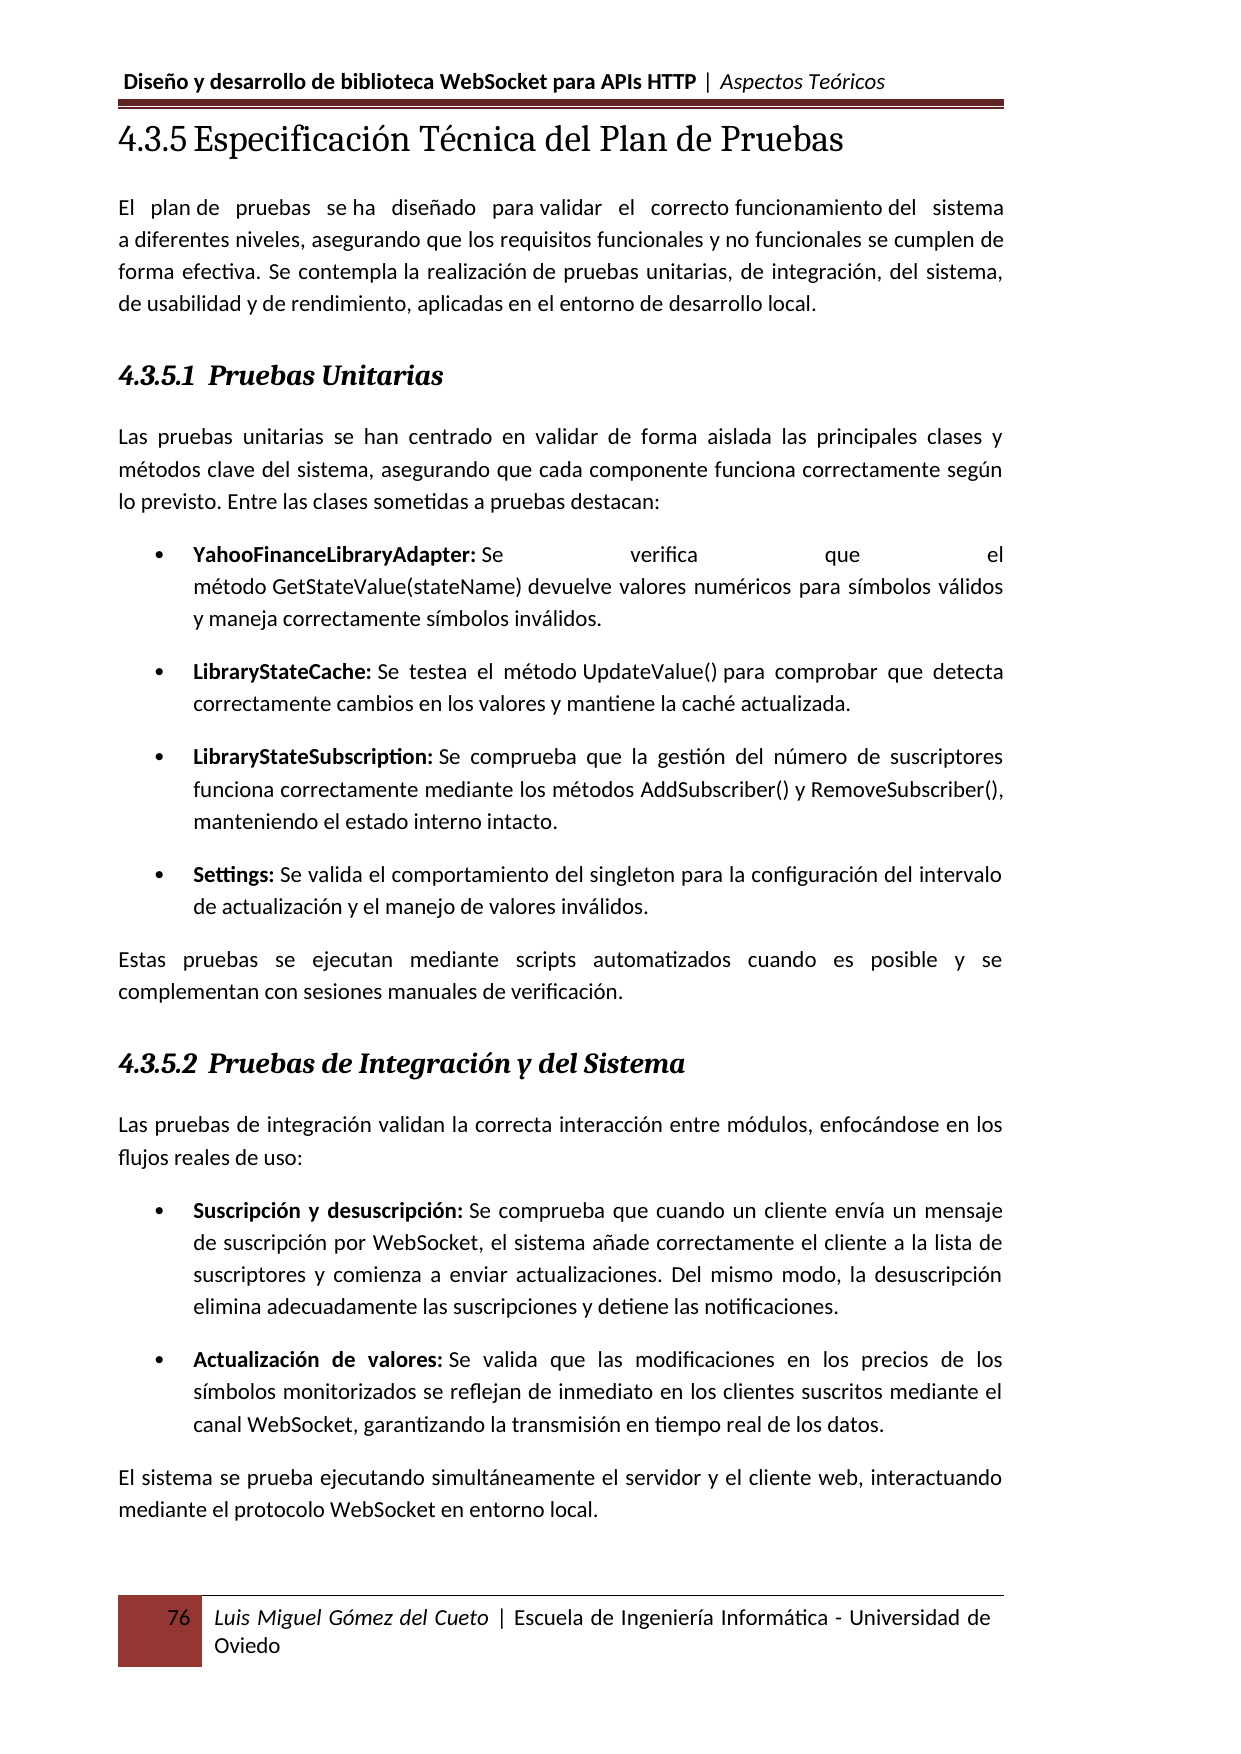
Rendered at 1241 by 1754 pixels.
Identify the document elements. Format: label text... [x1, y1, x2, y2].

text El plan de pruebas se ha diseñado para validar el correcto funcionamiento del sistema a diferentes niveles, asegurando que los requisitos funcionales y no funcionales se cumplen de forma efectiva. Se contempla la realización de pruebas unitarias, de integración, del sistema, de usabilidad y de rendimiento, aplicadas en el entorno de desarrollo local. [118, 193, 1004, 317]
subtitle Especificación Técnica del Plan de Pruebas [118, 118, 1004, 161]
subtitle Pruebas Unitarias [118, 359, 1004, 392]
list LibraryStateCache: Se testea el método UpdateValue() para comprobar que detecta correctamente cambios en los valores y mantiene la caché actualizada. [156, 657, 1004, 717]
list YahooFinanceLibraryAdapter: Se verifica que el método GetStateValue(stateName) devuelve valores numéricos para símbolos válidos y maneja correctamente símbolos inválidos. [156, 540, 1004, 632]
list Settings: Se valida el comportamiento del singleton para la configuración del intervalo de actualización y el manejo de valores inválidos. [156, 860, 1004, 920]
subtitle Pruebas de Integración y del Sistema [118, 1047, 1004, 1081]
text Las pruebas de integración validan la correcta interacción entre módulos, enfocándose en los flujos reales de uso: [118, 1111, 1004, 1171]
list Suscripción y desuscripción: Se comprueba que cuando un cliente envía un mensaje de suscripción por WebSocket, el sistema añade correctamente el cliente a la lista de suscriptores y comienza a enviar actualizaciones. Del mismo modo, la desuscripción elimina adecuadamente las suscripciones y detiene las notificaciones. [156, 1196, 1004, 1320]
text El sistema se prueba ejecutando simultáneamente el servidor y el cliente web, interactuando mediante el protocolo WebSocket en entorno local. [118, 1463, 1004, 1523]
list Actualización de valores: Se valida que las modificaciones en los precios de los símbolos monitorizados se reflejan de inmediato en los clientes suscritos mediante el canal WebSocket, garantizando la transmisión en tiempo real de los datos. [156, 1345, 1004, 1438]
list LibraryStateSubscription: Se comprueba que la gestión del número de suscriptores funciona correctamente mediante los métodos AddSubscriber() y RemoveSubscriber(), manteniendo el estado interno intacto. [156, 742, 1004, 835]
text Estas pruebas se ejecutan mediante scripts automatizados cuando es posible y se complementan con sesiones manuales de verificación. [118, 945, 1004, 1005]
text Las pruebas unitarias se han centrado en validar de forma aislada las principales clases y métodos clave del sistema, asegurando que cada componente funciona correctamente según lo previsto. Entre las clases sometidas a pruebas destacan: [118, 422, 1004, 515]
